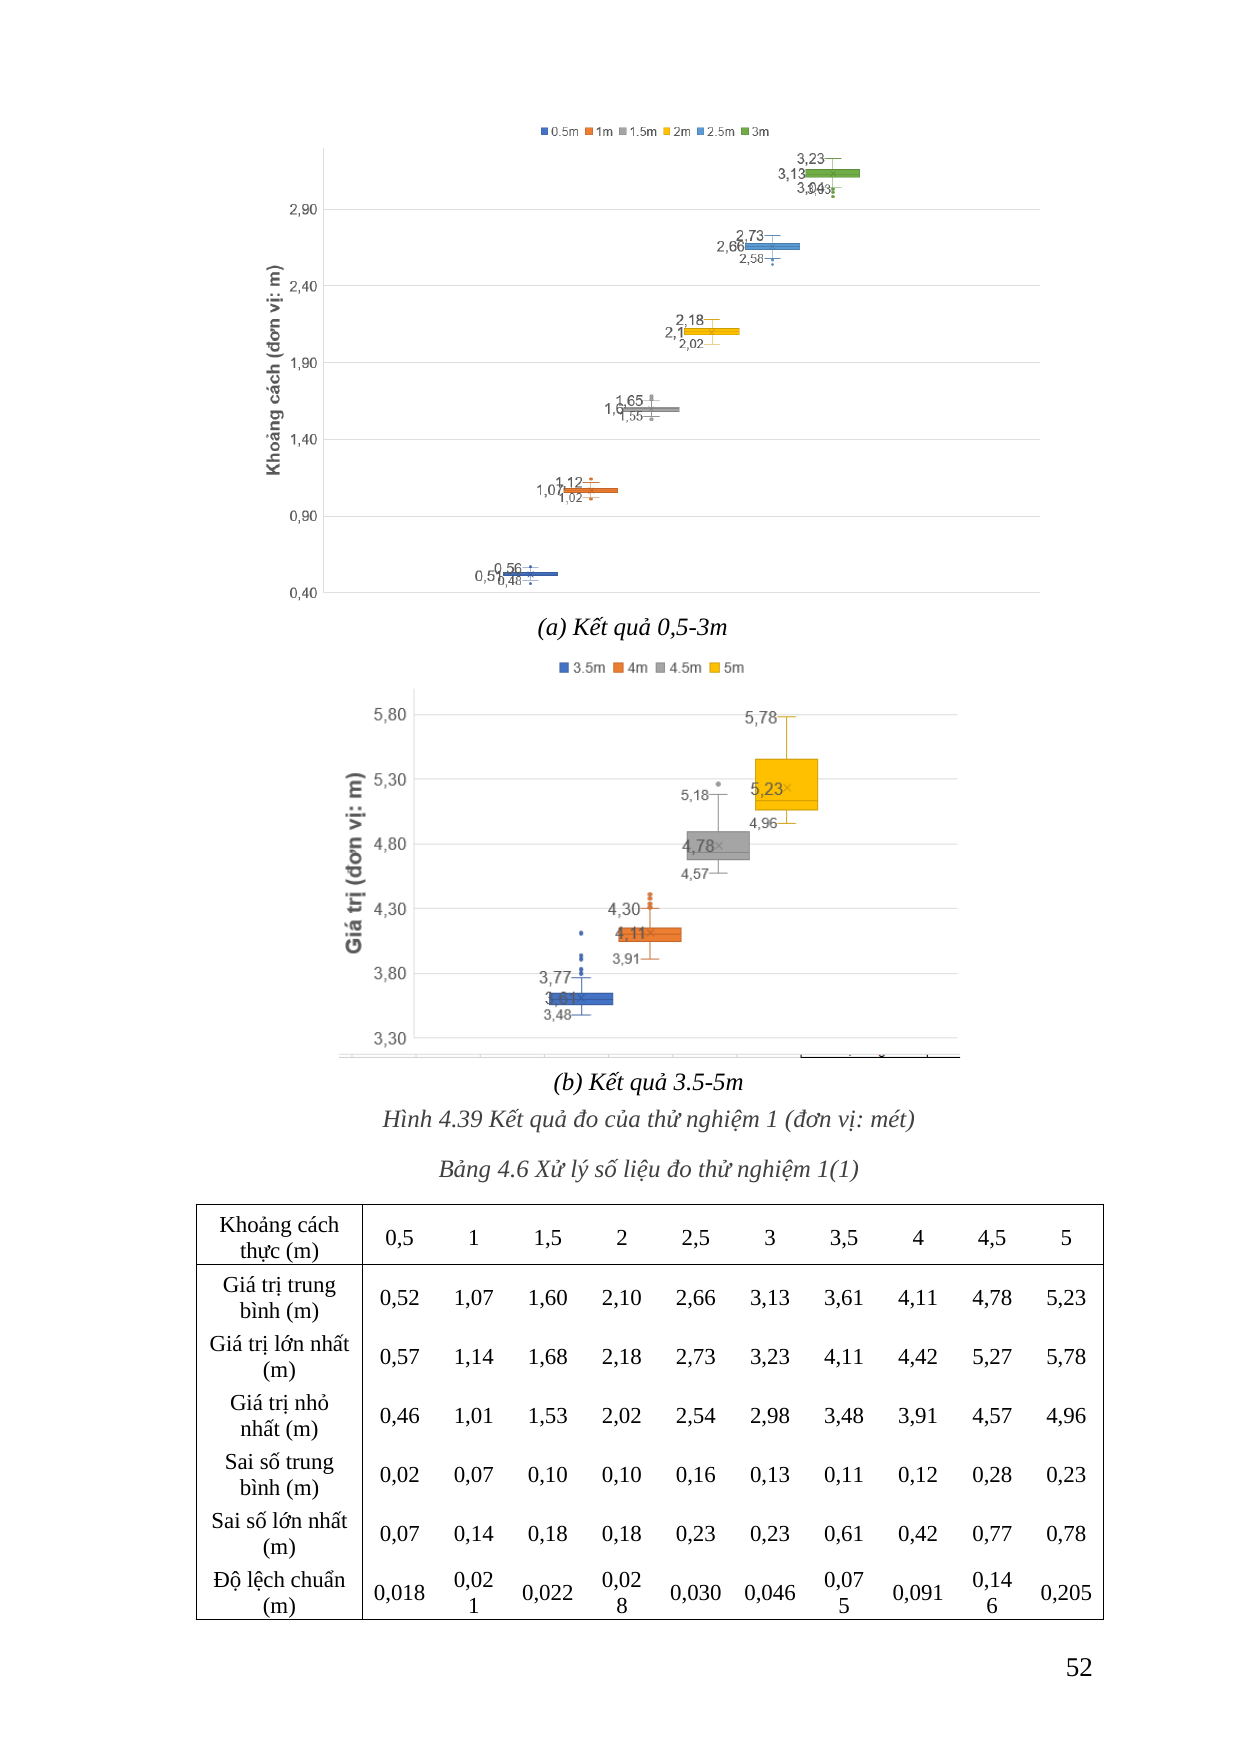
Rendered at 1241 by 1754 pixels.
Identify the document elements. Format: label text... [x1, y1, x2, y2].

table_cell 0,77 [955, 1501, 1029, 1559]
table_cell 2,66 [659, 1265, 733, 1324]
table_cell 0,030 [659, 1560, 733, 1618]
table_cell 0,046 [733, 1560, 807, 1618]
table_cell 4,11 [881, 1265, 955, 1324]
table_cell 0,42 [881, 1501, 955, 1559]
table_cell 0,46 [363, 1383, 437, 1442]
table_cell 0,13 [733, 1442, 807, 1501]
table_cell 0,10 [511, 1442, 585, 1501]
table_cell 1,60 [511, 1265, 585, 1324]
table_cell 0,091 [881, 1560, 955, 1618]
table_cell 3,13 [733, 1265, 807, 1324]
table_cell 0,23 [659, 1501, 733, 1559]
table_cell 0,23 [1029, 1442, 1103, 1501]
table_cell Giá trị trung bình (m) [197, 1265, 362, 1324]
table_cell Sai số lớn nhất (m) [197, 1501, 362, 1559]
text (a) Kết quả 0,5-3m [207, 612, 1092, 641]
table_cell 0,205 [1029, 1560, 1103, 1618]
table_cell 0,23 [733, 1501, 807, 1559]
table_cell 5,27 [955, 1324, 1029, 1383]
table_cell 2,10 [585, 1265, 659, 1324]
table_cell 3,91 [881, 1383, 955, 1442]
table_cell 3,61 [807, 1265, 881, 1324]
table_cell Giá trị nhỏ nhất (m) [197, 1383, 362, 1442]
table_cell 1,68 [511, 1324, 585, 1383]
table_cell 2,98 [733, 1383, 807, 1442]
table_header 1,5 [511, 1205, 585, 1264]
table_cell 1,01 [437, 1383, 511, 1442]
table_header 1 [437, 1205, 511, 1264]
table_cell 0,18 [511, 1501, 585, 1559]
table_cell 5,23 [1029, 1265, 1103, 1324]
table_cell 0,12 [881, 1442, 955, 1501]
table_cell 0,14 [437, 1501, 511, 1559]
table_cell 0,021 [437, 1560, 511, 1618]
table_cell 4,96 [1029, 1383, 1103, 1442]
table_header 3 [733, 1205, 807, 1264]
table_cell 3,48 [807, 1383, 881, 1442]
table_cell 0,78 [1029, 1501, 1103, 1559]
table_header 2,5 [659, 1205, 733, 1264]
table_cell 1,53 [511, 1383, 585, 1442]
picture [339, 650, 961, 1058]
table_header 4,5 [955, 1205, 1029, 1264]
table_cell 0,018 [363, 1560, 437, 1618]
table_header 3,5 [807, 1205, 881, 1264]
table_cell 0,52 [363, 1265, 437, 1324]
table_cell 0,61 [807, 1501, 881, 1559]
table_cell 0,075 [807, 1560, 881, 1618]
table_cell 3,23 [733, 1324, 807, 1383]
table_cell Độ lệch chuẩn (m) [197, 1560, 362, 1618]
table_cell 0,028 [585, 1560, 659, 1618]
table_cell 2,73 [659, 1324, 733, 1383]
table_cell 1,07 [437, 1265, 511, 1324]
table_cell 4,42 [881, 1324, 955, 1383]
table_header Khoảng cách thực (m) [197, 1205, 362, 1264]
table_cell 0,11 [807, 1442, 881, 1501]
table_cell Giá trị lớn nhất (m) [197, 1324, 362, 1383]
table_cell 5,78 [1029, 1324, 1103, 1383]
table_cell 0,07 [363, 1501, 437, 1559]
text (b) Kết quả 3.5-5m [207, 1067, 1092, 1096]
table_cell 1,14 [437, 1324, 511, 1383]
table_cell 0,18 [585, 1501, 659, 1559]
table_header 5 [1029, 1205, 1103, 1264]
table_cell 2,18 [585, 1324, 659, 1383]
table_cell 0,07 [437, 1442, 511, 1501]
table_cell 0,02 [363, 1442, 437, 1501]
table_cell 2,02 [585, 1383, 659, 1442]
table_cell 0,16 [659, 1442, 733, 1501]
table_cell 0,57 [363, 1324, 437, 1383]
table_cell Sai số trung bình (m) [197, 1442, 362, 1501]
table_cell 0,022 [511, 1560, 585, 1618]
table_header 0,5 [363, 1205, 437, 1264]
table_header 4 [881, 1205, 955, 1264]
picture [259, 118, 1041, 604]
table_cell 4,11 [807, 1324, 881, 1383]
table_cell 0,28 [955, 1442, 1029, 1501]
table_cell 4,78 [955, 1265, 1029, 1324]
table_cell 2,54 [659, 1383, 733, 1442]
table_header 2 [585, 1205, 659, 1264]
table_cell 4,57 [955, 1383, 1029, 1442]
table_cell 0,10 [585, 1442, 659, 1501]
table_cell 0,146 [955, 1560, 1029, 1618]
